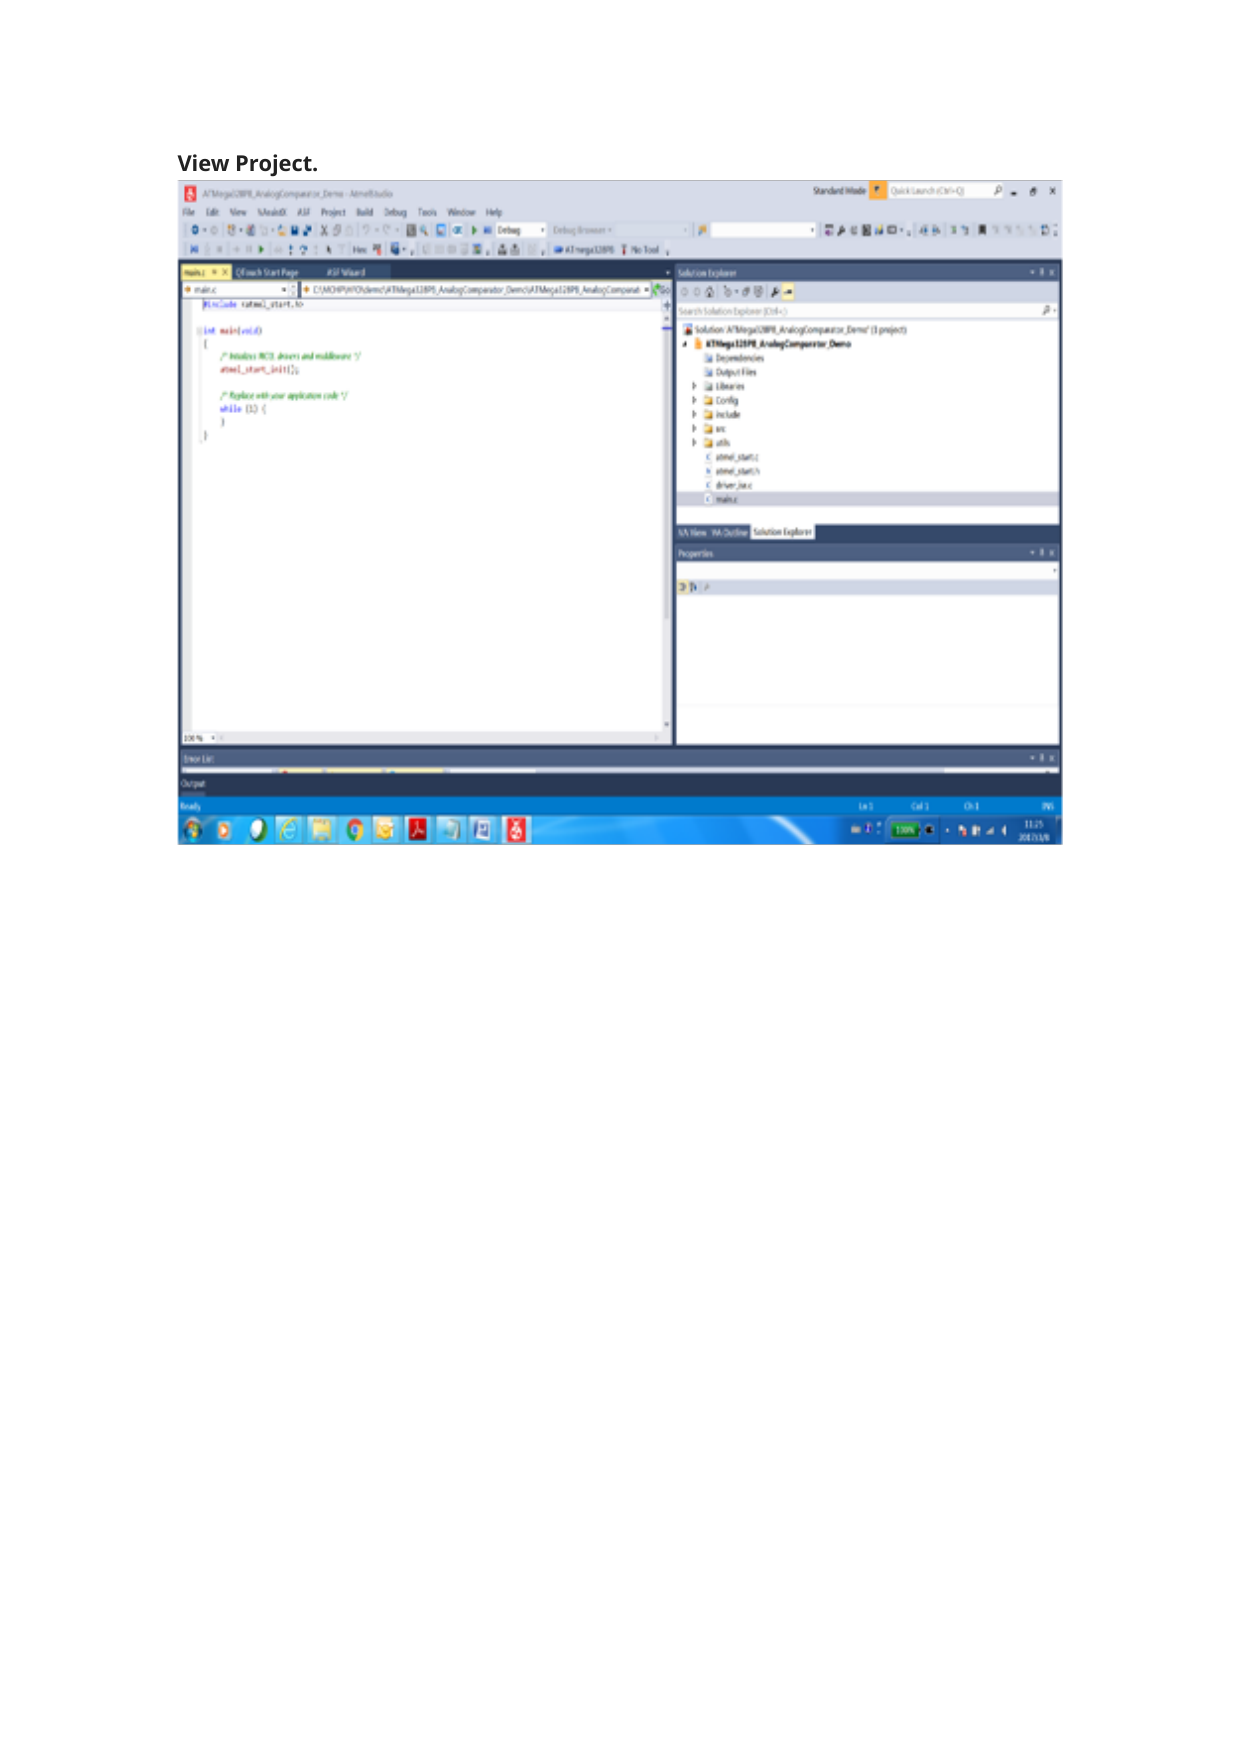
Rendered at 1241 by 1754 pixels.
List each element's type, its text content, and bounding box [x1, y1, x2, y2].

picture [177, 179, 1063, 847]
subtitle View Project. [177, 148, 1063, 177]
